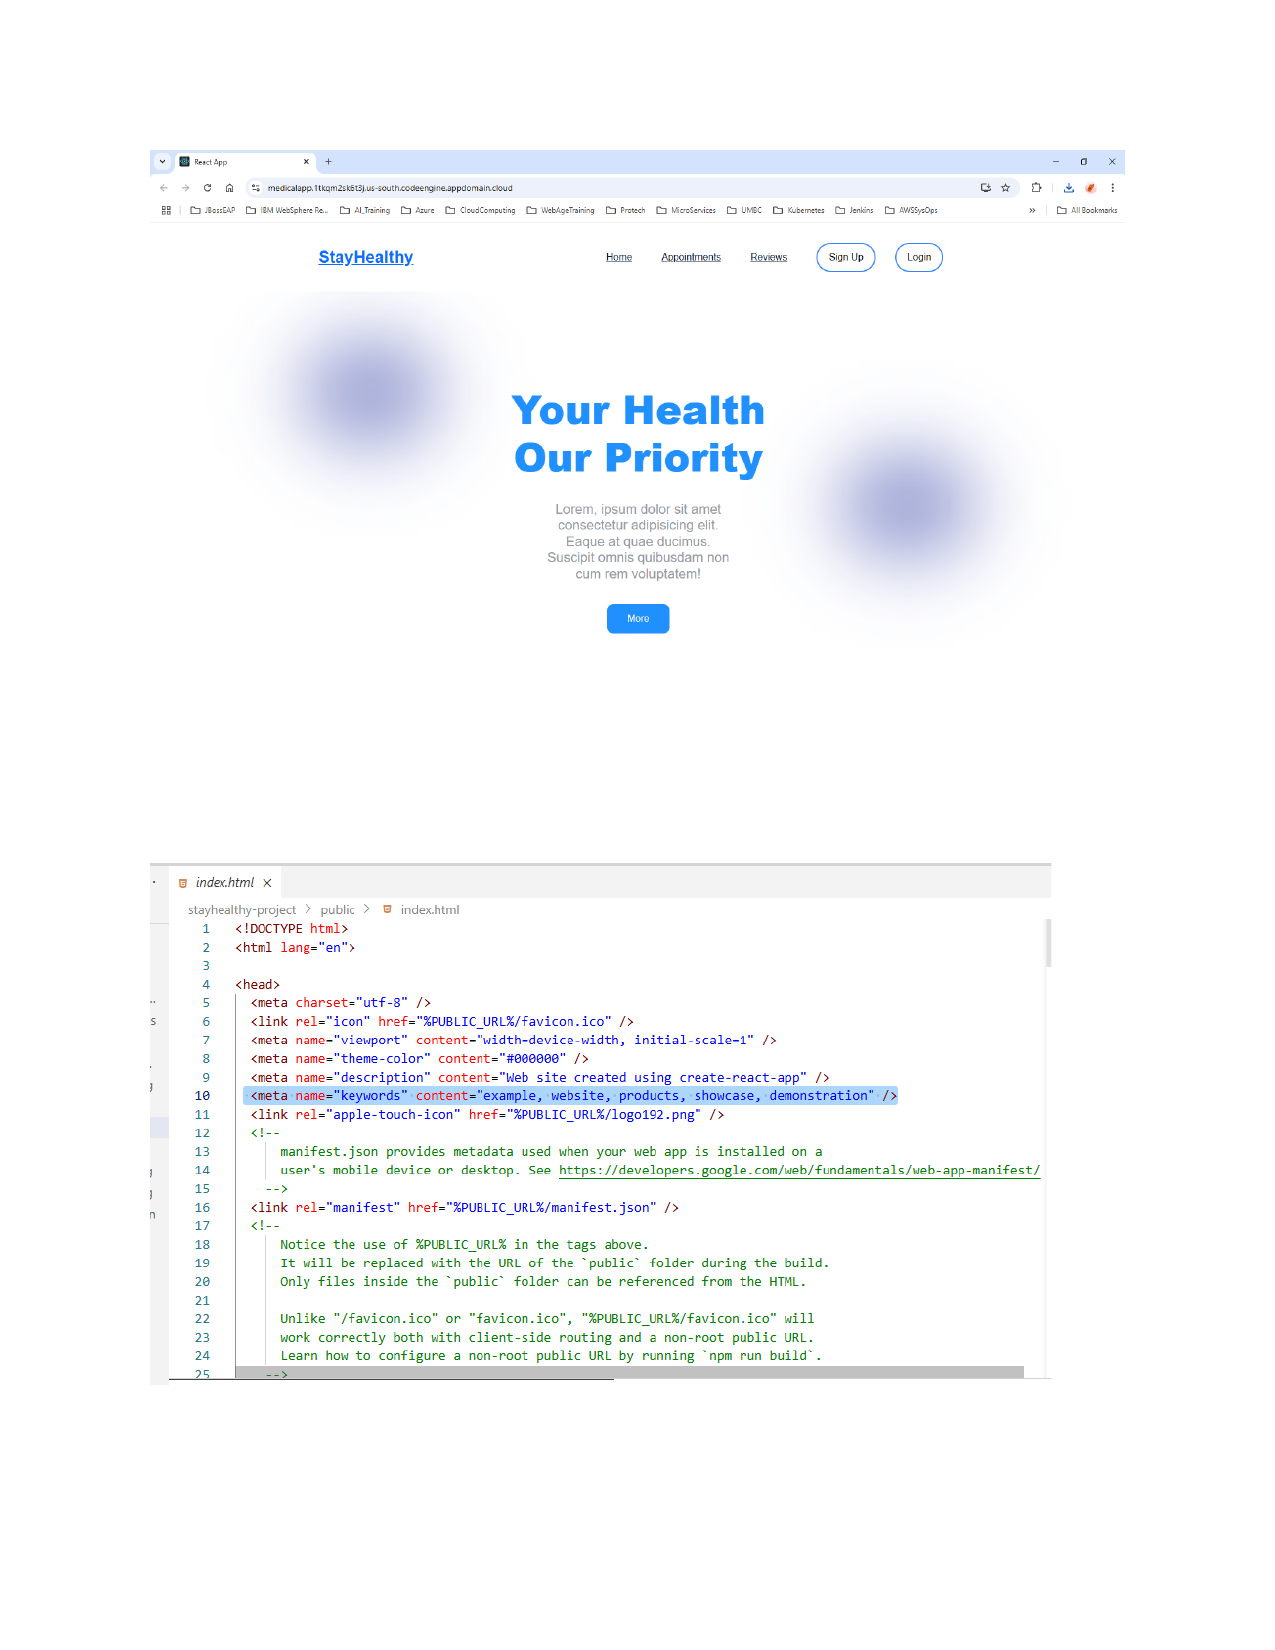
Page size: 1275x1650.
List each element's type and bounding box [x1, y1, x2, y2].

picture [150, 150, 1125, 674]
picture [150, 863, 1052, 1385]
